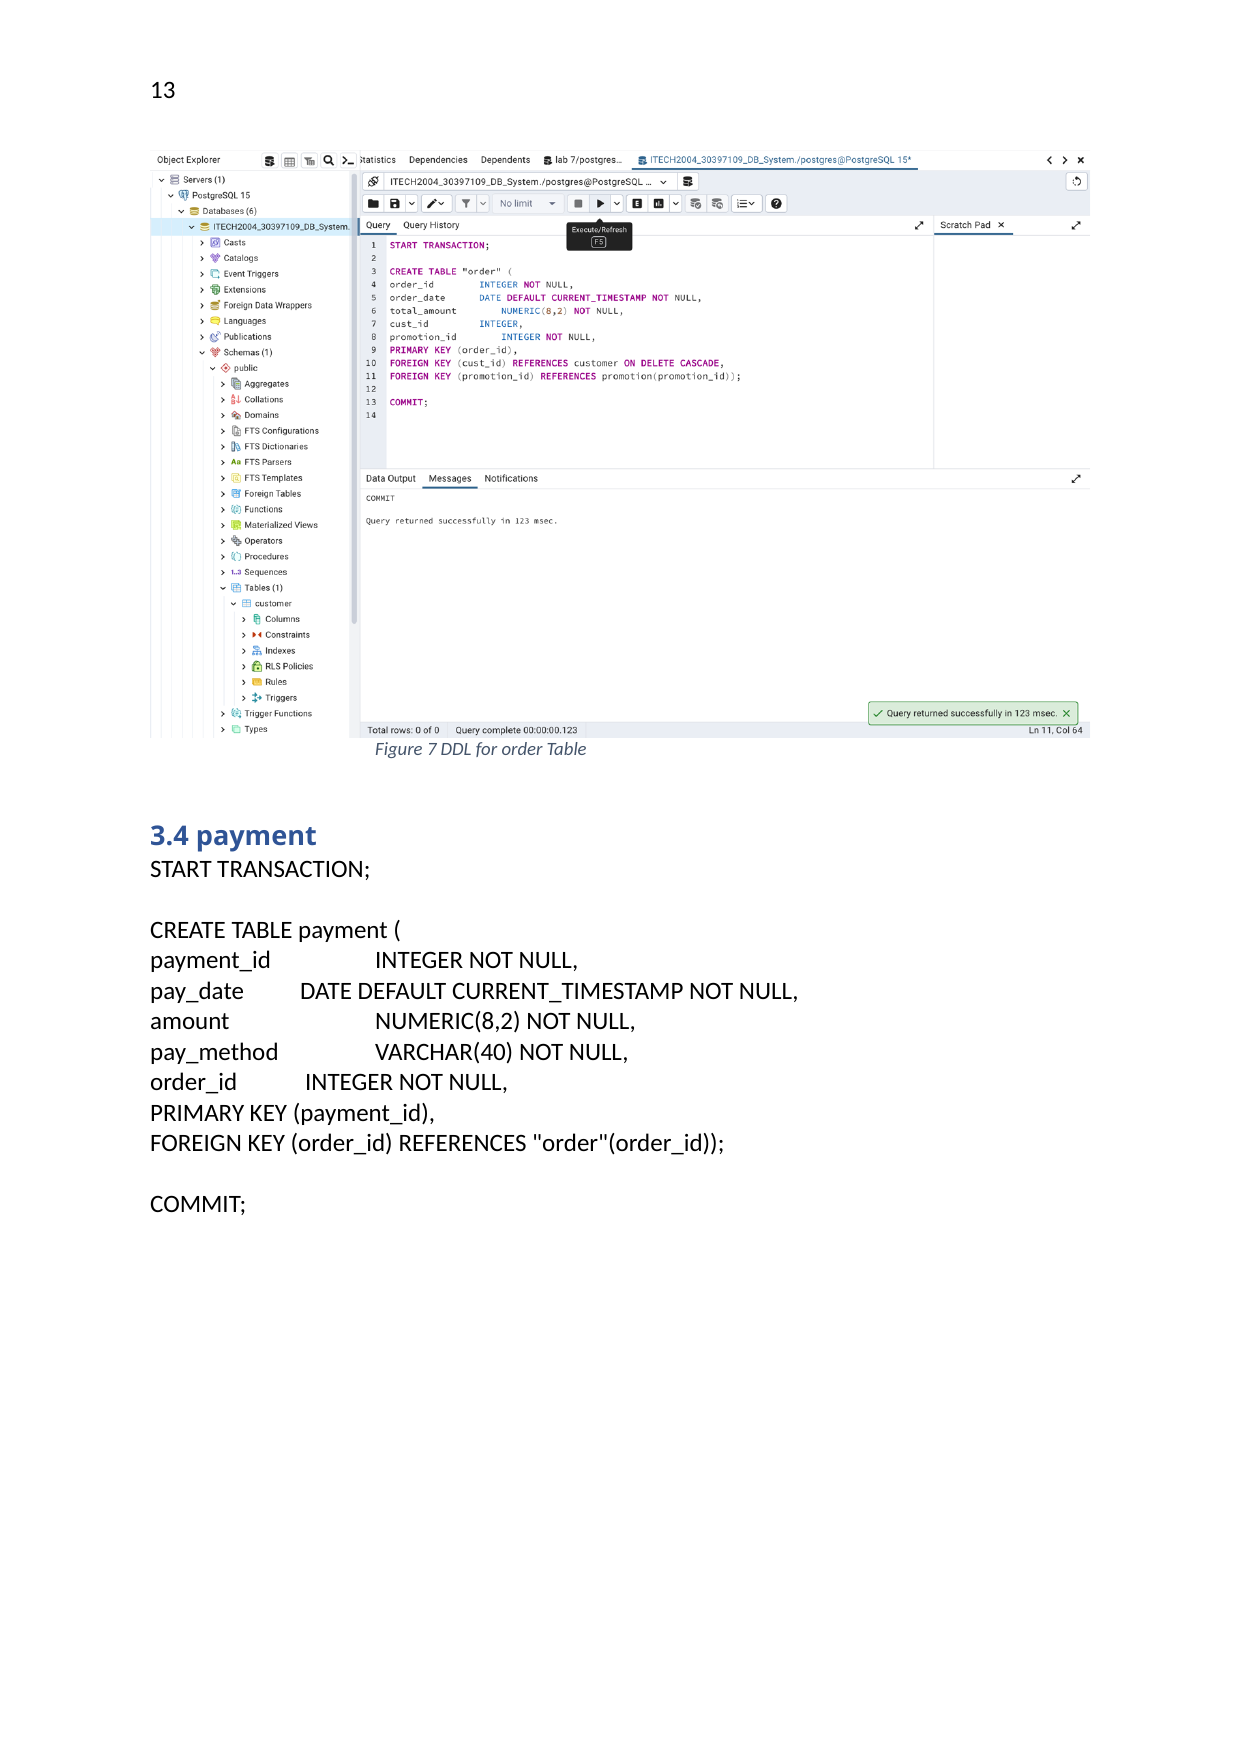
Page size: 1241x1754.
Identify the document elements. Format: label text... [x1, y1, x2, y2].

subtitle 3.4 payment [150, 816, 1090, 853]
text COMMIT; [150, 1189, 1090, 1219]
text CREATE TABLE payment ( [150, 914, 1090, 944]
text PRIMARY KEY (payment_id), [150, 1097, 1090, 1128]
text START TRANSACTION; [150, 853, 1090, 883]
picture [150, 150, 1091, 738]
text pay_date DATE DEFAULT CURRENT_TIMESTAMP NOT NULL, [150, 975, 1090, 1006]
text Figure 7 DDL for order Table [150, 738, 1090, 761]
text pay_method VARCHAR(40) NOT NULL, [150, 1036, 1090, 1067]
text amount NUMERIC(8,2) NOT NULL, [150, 1006, 1090, 1036]
text payment_id INTEGER NOT NULL, [150, 944, 1090, 975]
text order_id INTEGER NOT NULL, [150, 1067, 1090, 1097]
text FOREIGN KEY (order_id) REFERENCES "order"(order_id)); [150, 1128, 1090, 1158]
